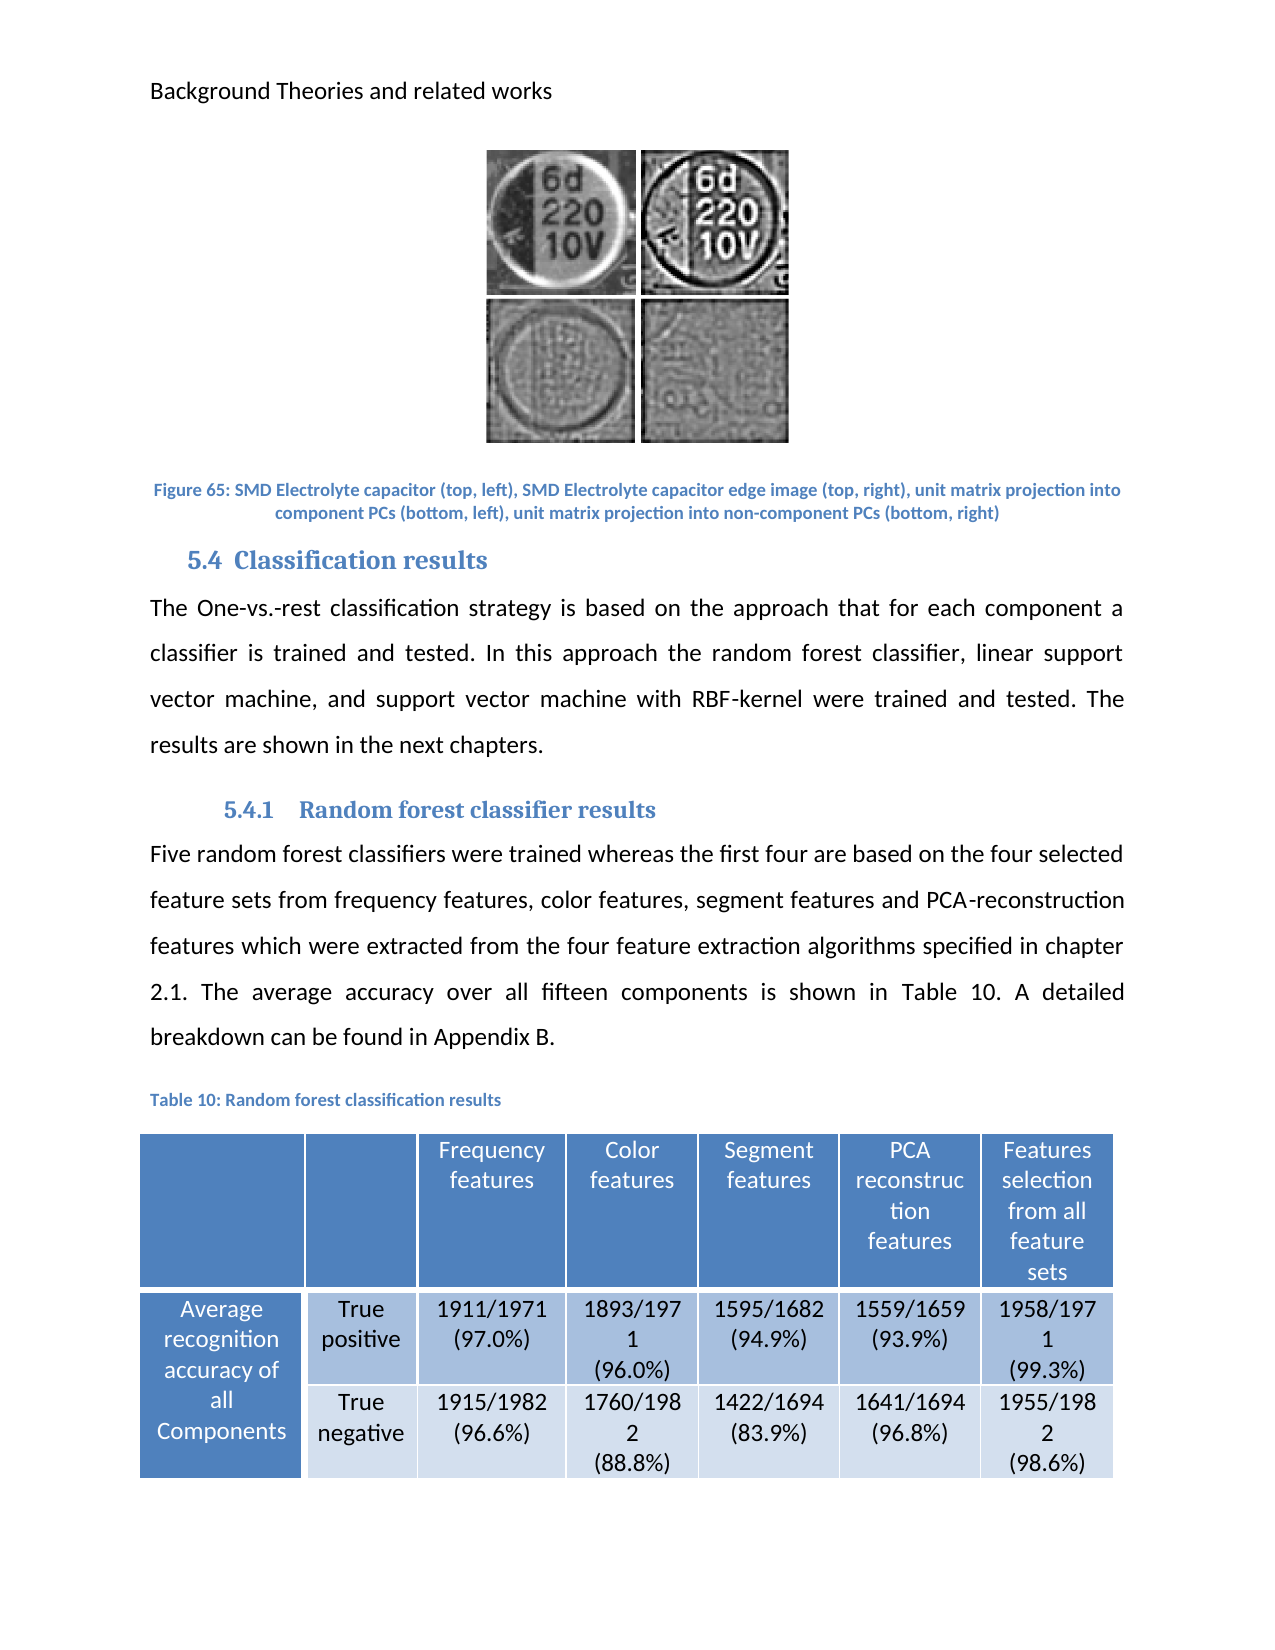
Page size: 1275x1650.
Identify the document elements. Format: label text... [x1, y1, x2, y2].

picture [486, 150, 789, 443]
table_cell True positive [308, 1293, 416, 1384]
table_cell 1958/1971 (99.3%) [982, 1293, 1113, 1384]
table_header PCA reconstruction features [840, 1134, 980, 1287]
table_cell Average recognition accuracy of all Components [140, 1293, 301, 1478]
table_cell 1893/1971 (96.0%) [567, 1293, 697, 1384]
table_header Segment features [699, 1134, 838, 1287]
text The One-vs.-rest classification strategy is based on the approach that for each component a classifier is trained and tested. In this approach the random forest classifier, linear support vector machine, and support vector machine with RBF-kernel were trained and tested. The results are shown in the next chapters. [150, 592, 1125, 759]
table_cell 1760/1982 (88.8%) [567, 1386, 698, 1478]
table_cell 1955/1982 (98.6%) [981, 1386, 1113, 1478]
subtitle Classification results [187, 545, 1125, 576]
table_cell True negative [308, 1386, 417, 1478]
table_cell 1915/1982 (96.6%) [418, 1386, 565, 1478]
text Five random forest classifiers were trained whereas the first four are based on the four selected feature sets from frequency features, color features, segment features and PCA-reconstruction features which were extracted from the four feature extraction algorithms specified in chapter 2.1. The average accuracy over all fifteen components is shown in Table 10. A detailed breakdown can be found in Appendix B. [150, 839, 1125, 1052]
table_cell 1595/1682 (94.9%) [699, 1293, 838, 1384]
table_header Color features [567, 1134, 697, 1287]
table_header Frequency features [419, 1134, 565, 1287]
table_cell 1911/1971 (97.0%) [419, 1293, 565, 1384]
table_header [306, 1134, 416, 1287]
table_header [140, 1134, 304, 1287]
subtitle Random forest classifier results [224, 796, 1125, 824]
table_cell 1559/1659 (93.9%) [840, 1293, 980, 1384]
table_header Features selection from all feature sets [982, 1134, 1113, 1287]
table_cell 1422/1694 (83.9%) [699, 1386, 839, 1478]
table_cell 1641/1694 (96.8%) [840, 1386, 980, 1478]
